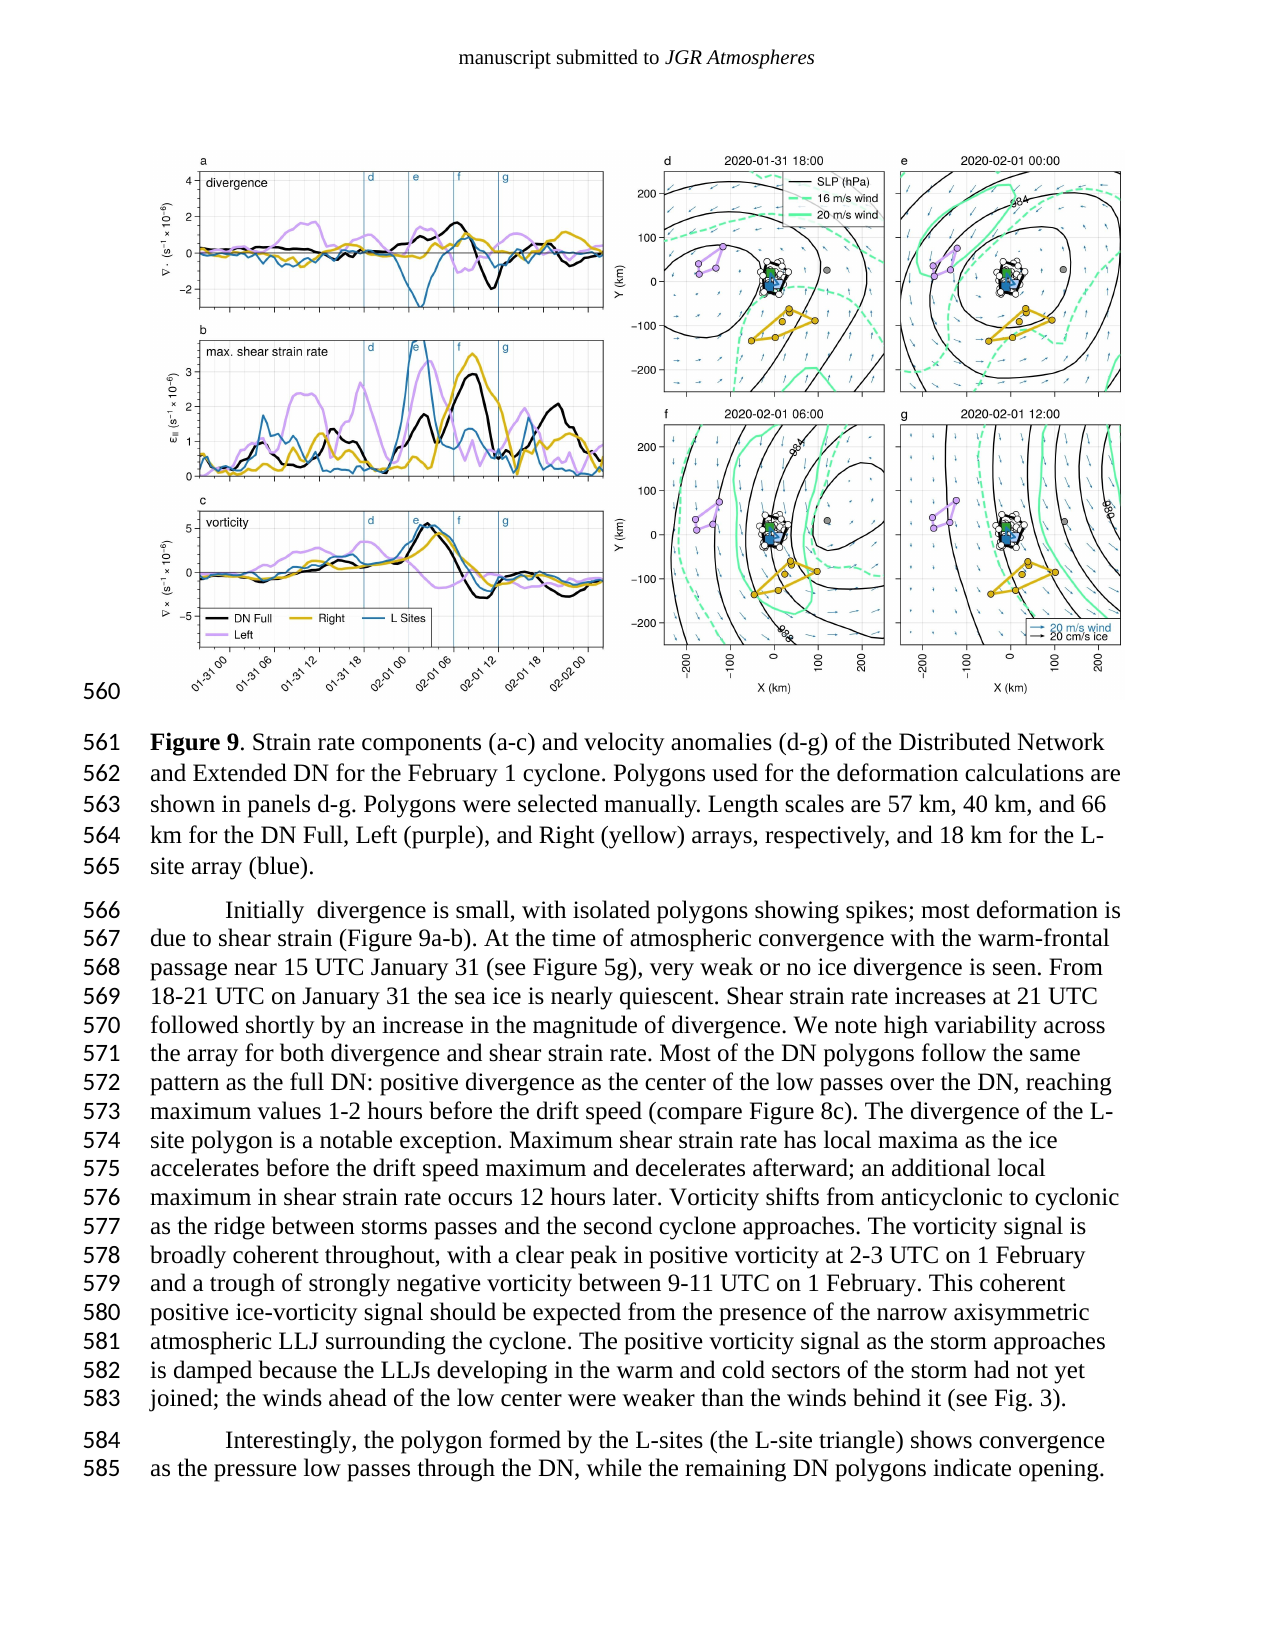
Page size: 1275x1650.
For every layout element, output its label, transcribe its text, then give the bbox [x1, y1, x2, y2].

text Initially divergence is small, with isolated polygons showing spikes; most deformation is due to shear strain (Figure 9a-b). At the time of atmospheric convergence with the warm-frontal passage near 15 UTC January 31 (see Figure 5g), very weak or no ice divergence is seen. From 18-21 UTC on January 31 the sea ice is nearly quiescent. Shear strain rate increases at 21 UTC followed shortly by an increase in the magnitude of divergence. We note high variability across the array for both divergence and shear strain rate. Most of the DN polygons follow the same pattern as the full DN: positive divergence as the center of the low passes over the DN, reaching maximum values 1-2 hours before the drift speed (compare Figure 8c). The divergence of the L-site polygon is a notable exception. Maximum shear strain rate has local maxima as the ice accelerates before the drift speed maximum and decelerates afterward; an additional local maximum in shear strain rate occurs 12 hours later. Vorticity shifts from anticyclonic to cyclonic as the ridge between storms passes and the second cyclone approaches. The vorticity signal is broadly coherent throughout, with a clear peak in positive vorticity at 2-3 UTC on 1 February and a trough of strongly negative vorticity between 9-11 UTC on 1 February. This coherent positive ice-vorticity signal should be expected from the presence of the narrow axisymmetric atmospheric LLJ surrounding the cyclone. The positive vorticity signal as the storm approaches is damped because the LLJs developing in the warm and cold sectors of the storm had not yet joined; the winds ahead of the low center were weaker than the winds behind it (see Fig. 3). [150, 895, 1125, 1412]
text Figure 9. Strain rate components (a-c) and velocity anomalies (d-g) of the Distributed Network and Extended DN for the February 1 cyclone. Polygons used for the deformation calculations are shown in panels d-g. Polygons were selected manually. Length scales are 57 km, 40 km, and 66 km for the DN Full, Left (purple), and Right (yellow) arrays, respectively, and 18 km for the L-site array (blue). [150, 727, 1125, 880]
picture [150, 150, 1125, 700]
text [150, 1425, 1125, 1482]
